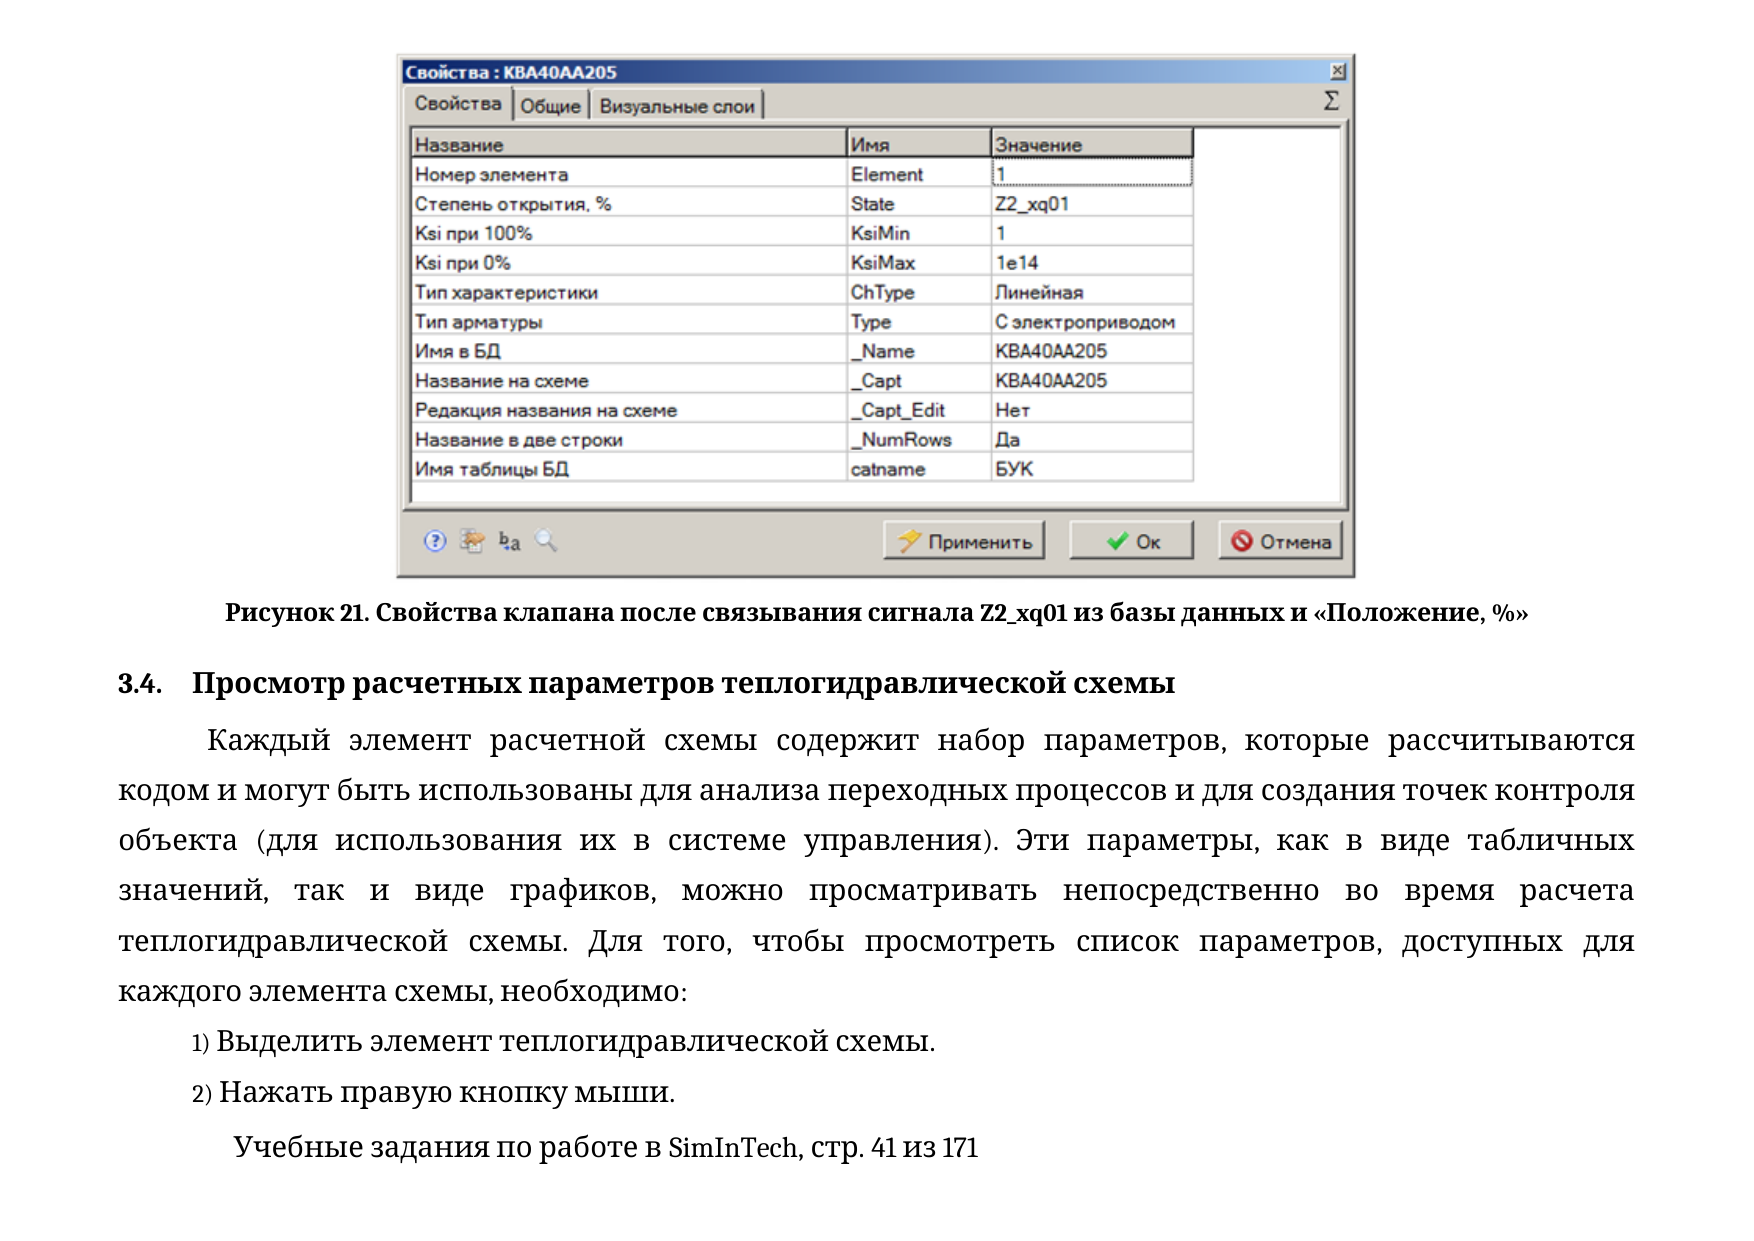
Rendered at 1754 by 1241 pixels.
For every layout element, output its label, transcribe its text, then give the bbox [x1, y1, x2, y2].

text Рисунок 28. Свойства клапана после связывания сигнала Z2_xq01 из базы данных и «Положение, %» [118, 599, 1636, 628]
text Каждый элемент расчетной схемы содержит набор параметров, которые рассчитываются кодом и могут быть использованы для анализа переходных процессов и для создания точек контроля объекта (для использования их в системе управления). Эти параметры, как в виде табличных значений, так и виде графиков, можно просматривать непосредственно во время расчета теплогидравлической схемы. Для того, чтобы просмотреть список параметров, доступных для каждого элемента схемы, необходимо: [118, 724, 1636, 1009]
list Нажать правую кнопку мыши. [118, 1076, 1636, 1109]
picture [389, 51, 1365, 583]
list Выделить элемент теплогидравлической схемы. [118, 1026, 1636, 1059]
subtitle Просмотр расчетных параметров теплогидравлической схемы [118, 667, 1636, 701]
